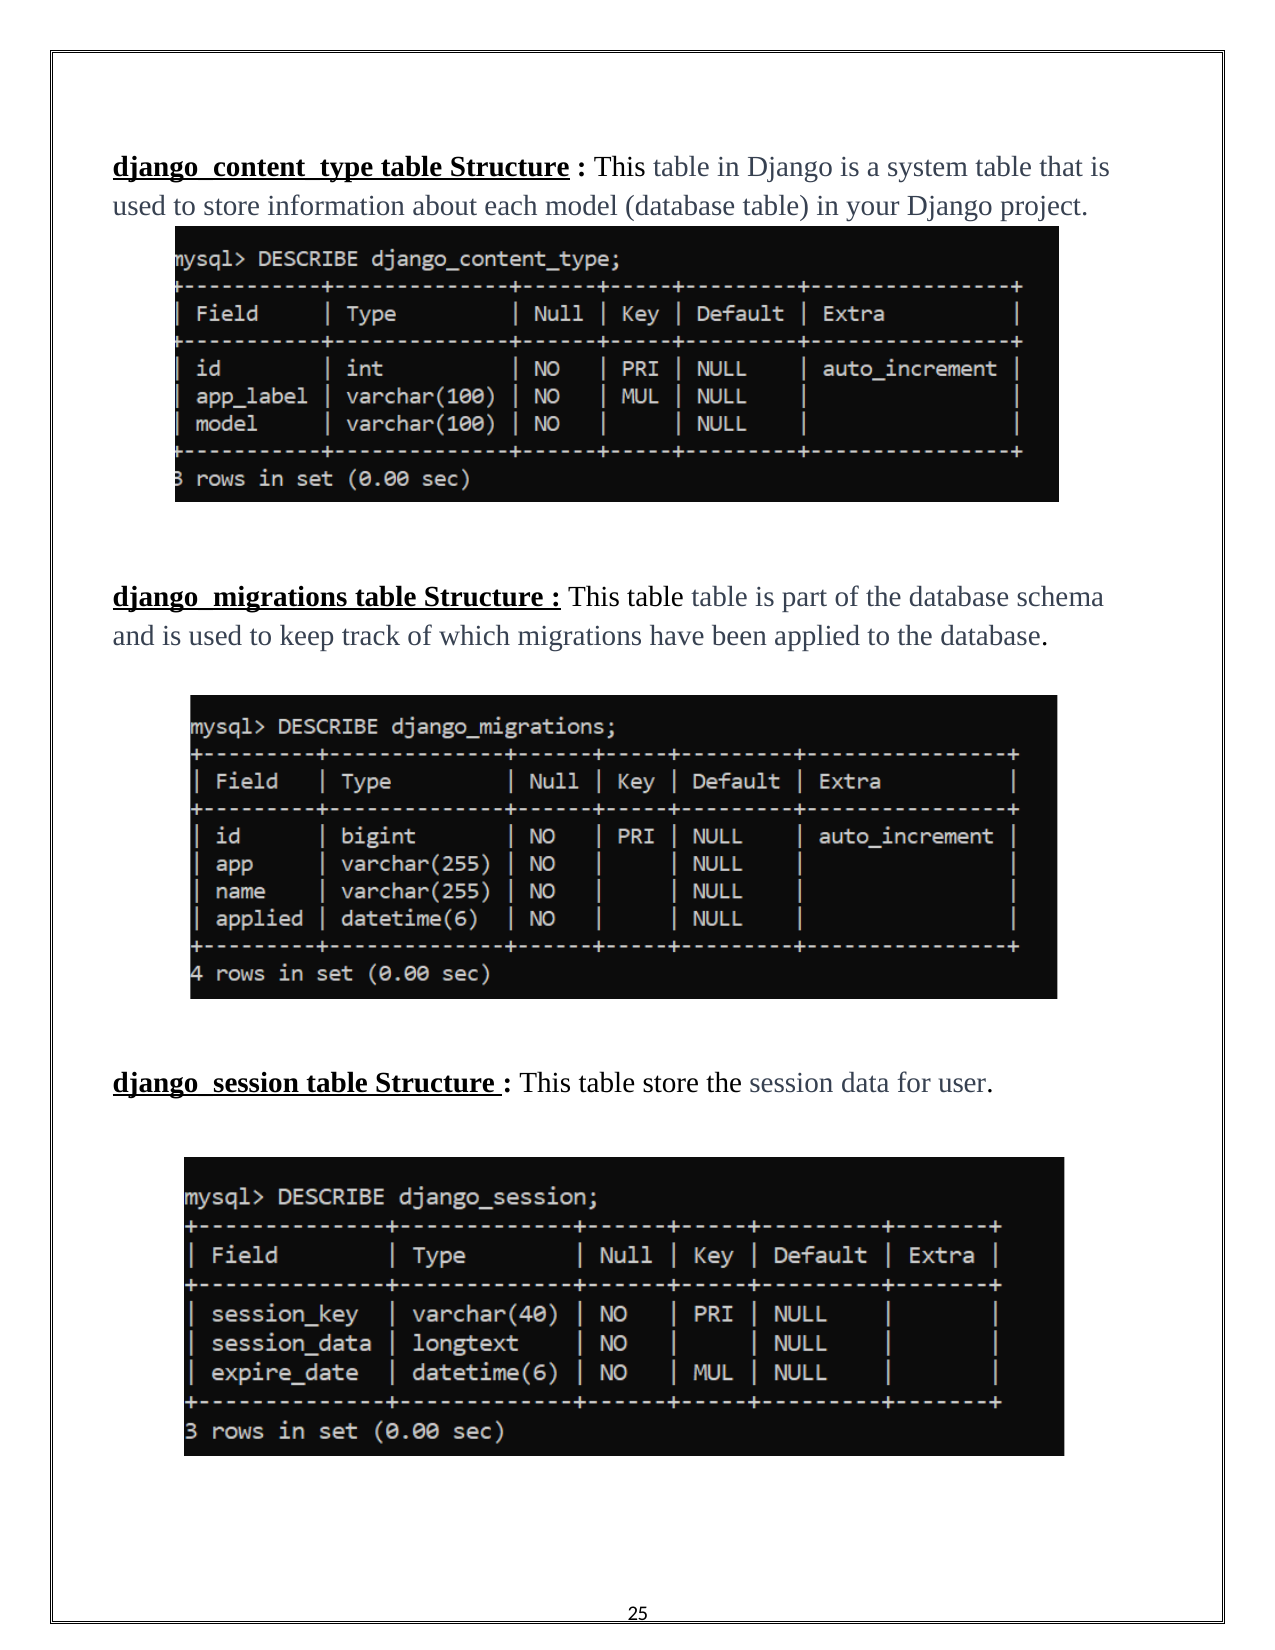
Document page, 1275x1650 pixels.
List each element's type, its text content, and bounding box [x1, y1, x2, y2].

picture [175, 226, 1059, 502]
picture [184, 1157, 1065, 1456]
text django_content_type table Structure : This table in Django is a system table that is used to store information about each model (database table) in your Django project. [112, 149, 1130, 221]
text django_migrations table Structure : This table table is part of the database schema and is used to keep track of which migrations have been applied to the database. [112, 579, 1130, 651]
text django_session table Structure : This table store the session data for user. [112, 1065, 1162, 1099]
picture [190, 695, 1058, 999]
